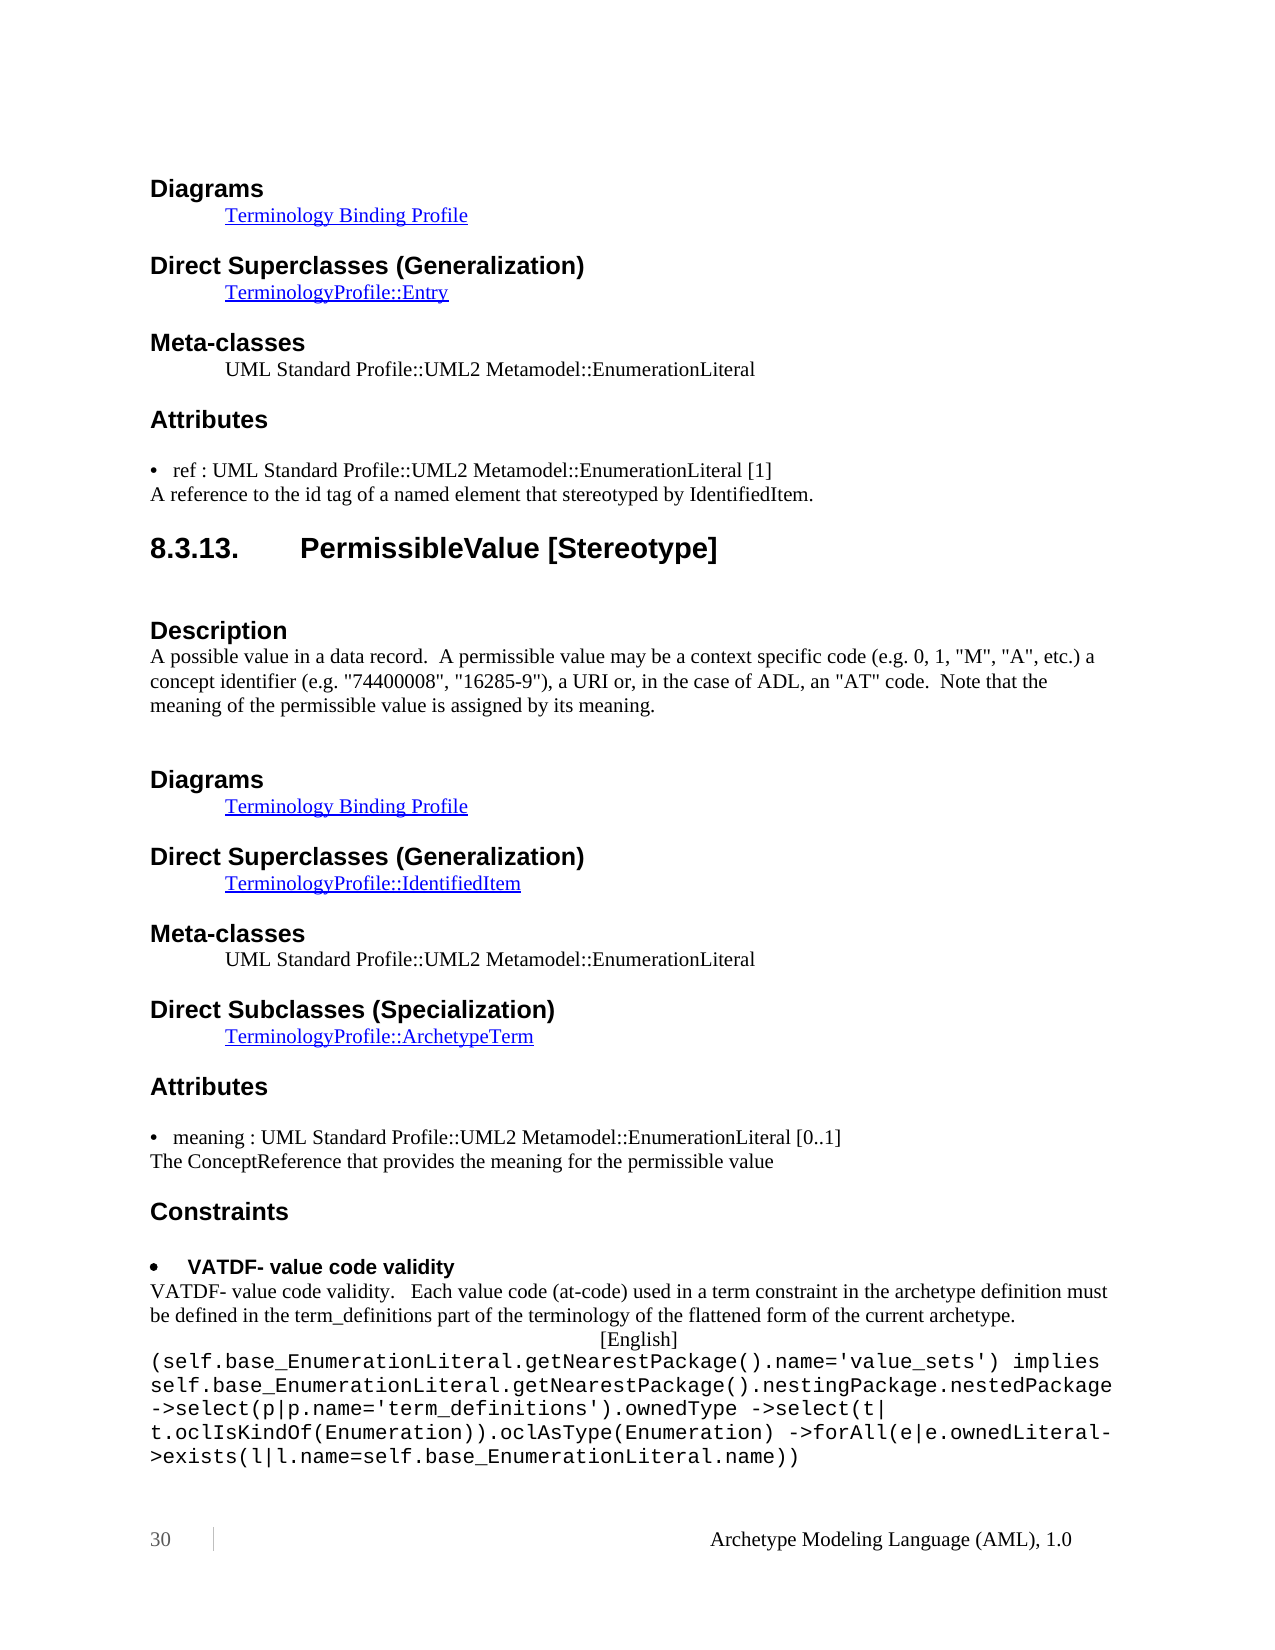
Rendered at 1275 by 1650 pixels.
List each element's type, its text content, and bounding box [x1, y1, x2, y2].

text VATDF- value code validity. Each value code (at-code) used in a term constraint in the archetype definition must be defined in the term_definitions part of the terminology of the flattened form of the current archetype. [150, 1279, 1125, 1327]
text [English] [525, 1327, 1125, 1351]
text TerminologyProfile::ArchetypeTerm [150, 1024, 1125, 1048]
text TerminologyProfile::IdentifiedItem [150, 870, 1125, 894]
text • meaning : UML Standard Profile::UML2 Metamodel::EnumerationLiteral [0..1] [150, 1125, 1125, 1149]
text Diagrams [150, 765, 1125, 793]
text The ConceptReference that provides the meaning for the permissible value [150, 1149, 1125, 1173]
text Terminology Binding Profile [225, 793, 1125, 818]
text Direct Superclasses (Generalization) [150, 251, 1125, 280]
text TerminologyProfile::Entry [150, 280, 1125, 304]
text A possible value in a data record. A permissible value may be a context specific code (e.g. 0, 1, "M", "A", etc.) a concept identifier (e.g. "74400008", "16285-9"), a URI or, in the case of ADL, an "AT" code. Note that the meaning of the permissible value is assigned by its meaning. [150, 644, 1125, 717]
text Constraints [150, 1197, 1125, 1226]
text • ref : UML Standard Profile::UML2 Metamodel::EnumerationLiteral [1] [150, 457, 1125, 482]
text UML Standard Profile::UML2 Metamodel::EnumerationLiteral [150, 357, 1125, 381]
subtitle PermissibleValue [Stereotype] [150, 531, 1125, 565]
text Diagrams [150, 174, 1125, 203]
text Terminology Binding Profile [225, 203, 1125, 227]
text Meta-classes [150, 328, 1125, 357]
text Meta-classes [150, 918, 1125, 947]
text Description [150, 616, 1125, 644]
text Attributes [150, 1072, 1125, 1101]
text Direct Superclasses (Generalization) [150, 842, 1125, 870]
list VATDF- value code validity [150, 1255, 1125, 1279]
text Direct Subclasses (Specialization) [150, 995, 1125, 1024]
text A reference to the id tag of a named element that stereotyped by IdentifiedItem. [150, 482, 1125, 506]
text UML Standard Profile::UML2 Metamodel::EnumerationLiteral [150, 947, 1125, 971]
text Attributes [150, 405, 1125, 433]
